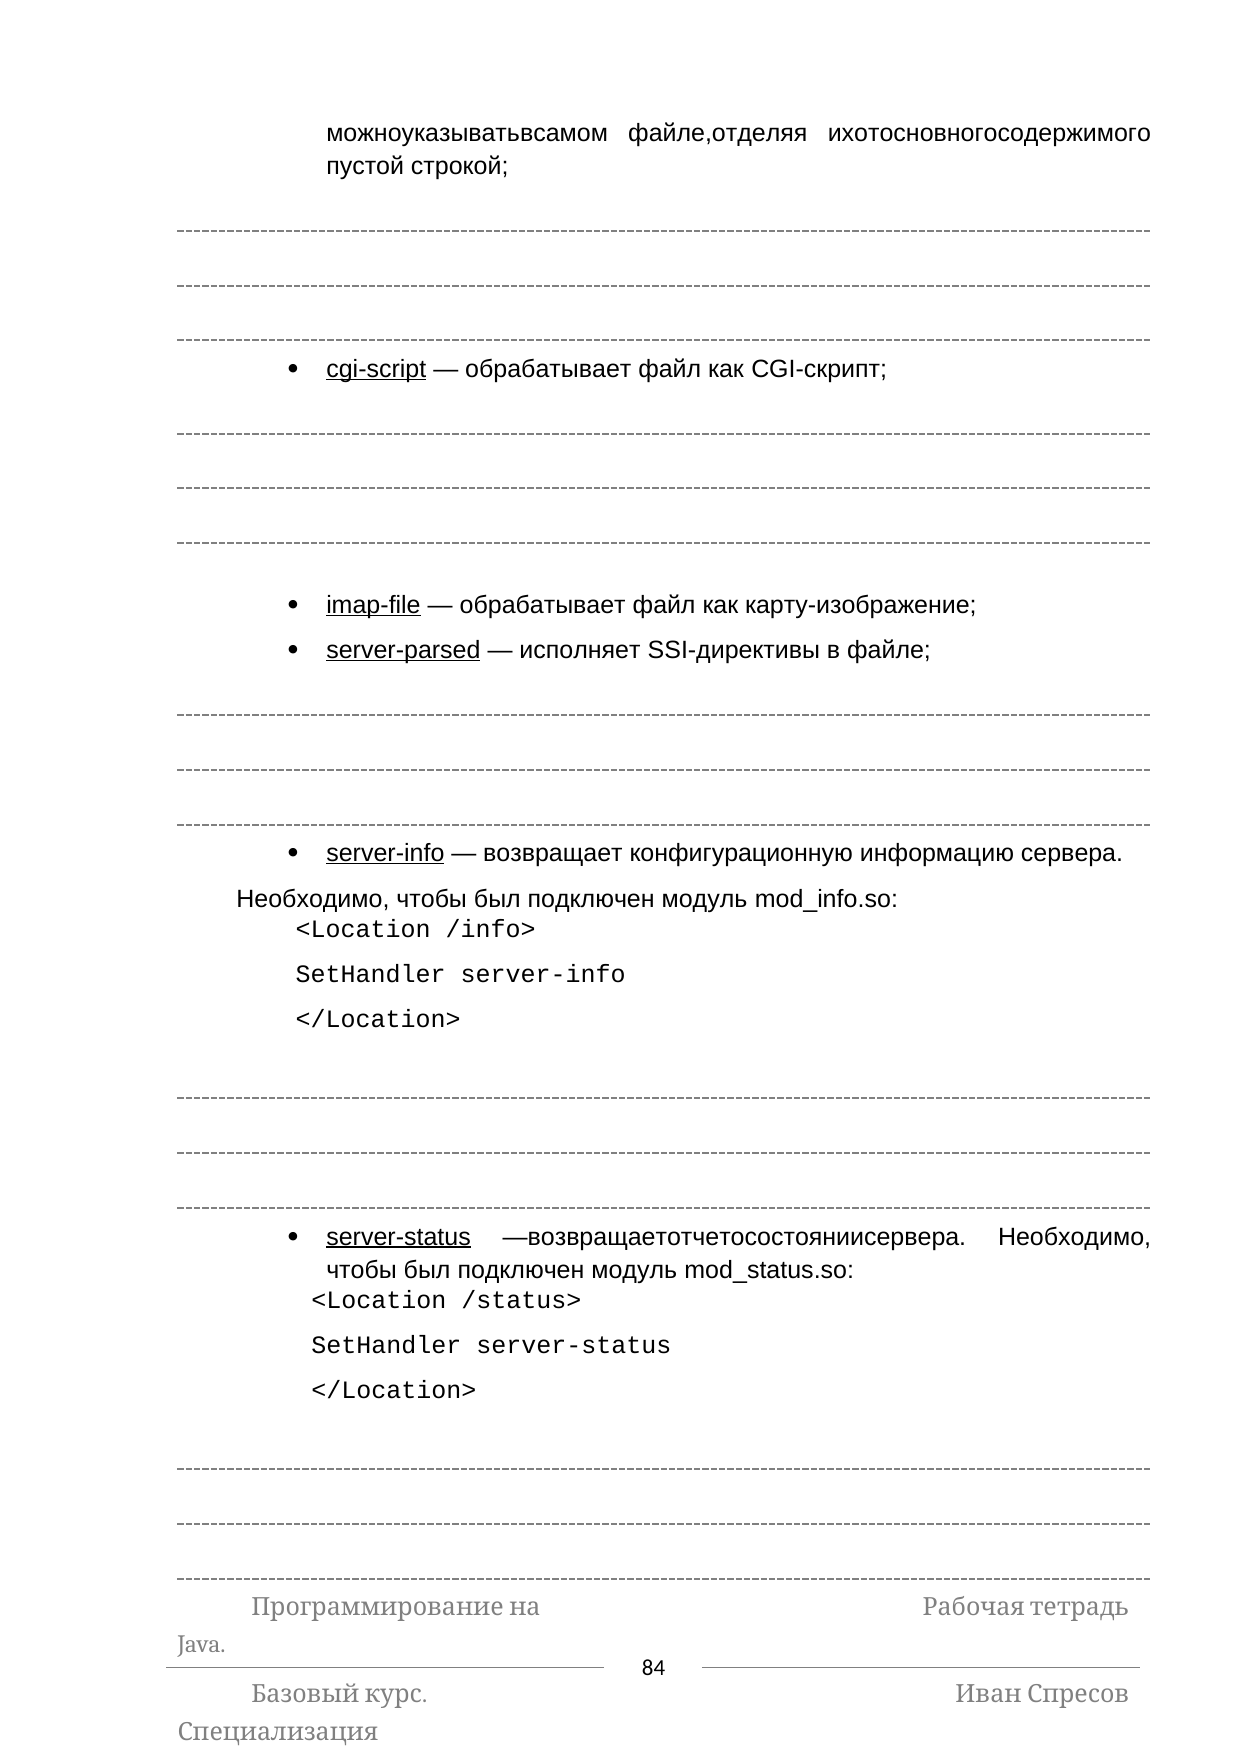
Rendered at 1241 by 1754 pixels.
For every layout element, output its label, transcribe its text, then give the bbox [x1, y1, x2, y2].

table_header [177, 230, 1152, 284]
table_header [177, 1468, 1152, 1523]
text </Location> [236, 1007, 1152, 1035]
table_cell [177, 1523, 1152, 1578]
text SetHandler server-info [236, 962, 1152, 990]
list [288, 118, 1152, 180]
table_cell [177, 285, 1152, 339]
list server-info — возвращает конфигурационную информацию сервера. [288, 838, 1152, 867]
text <Location /status> [252, 1288, 1152, 1316]
table_header [177, 433, 1152, 487]
text <Location /info> [236, 917, 1152, 945]
list imap-file — обрабатывает файл как карту-изображение; [288, 590, 1152, 618]
table_cell [177, 487, 1152, 542]
text SetHandler server-status [252, 1333, 1152, 1361]
list cgi-script — обрабатывает файл как CGI-скрипт; [288, 354, 1152, 383]
table_cell [177, 769, 1152, 823]
table_header [177, 714, 1152, 769]
table_header [177, 1097, 1152, 1152]
text </Location> [252, 1378, 1152, 1406]
text Необходимо, чтобы был подключен модуль mod_info.so: [177, 884, 1152, 912]
list server-parsed — исполняет SSI-директивы в файле; [288, 635, 1152, 664]
table_cell [177, 1152, 1152, 1207]
list server-status —возвращаетотчетосостояниисервера. Необходимо, чтобы был подключен модуль mod_status.so: [288, 1221, 1152, 1283]
